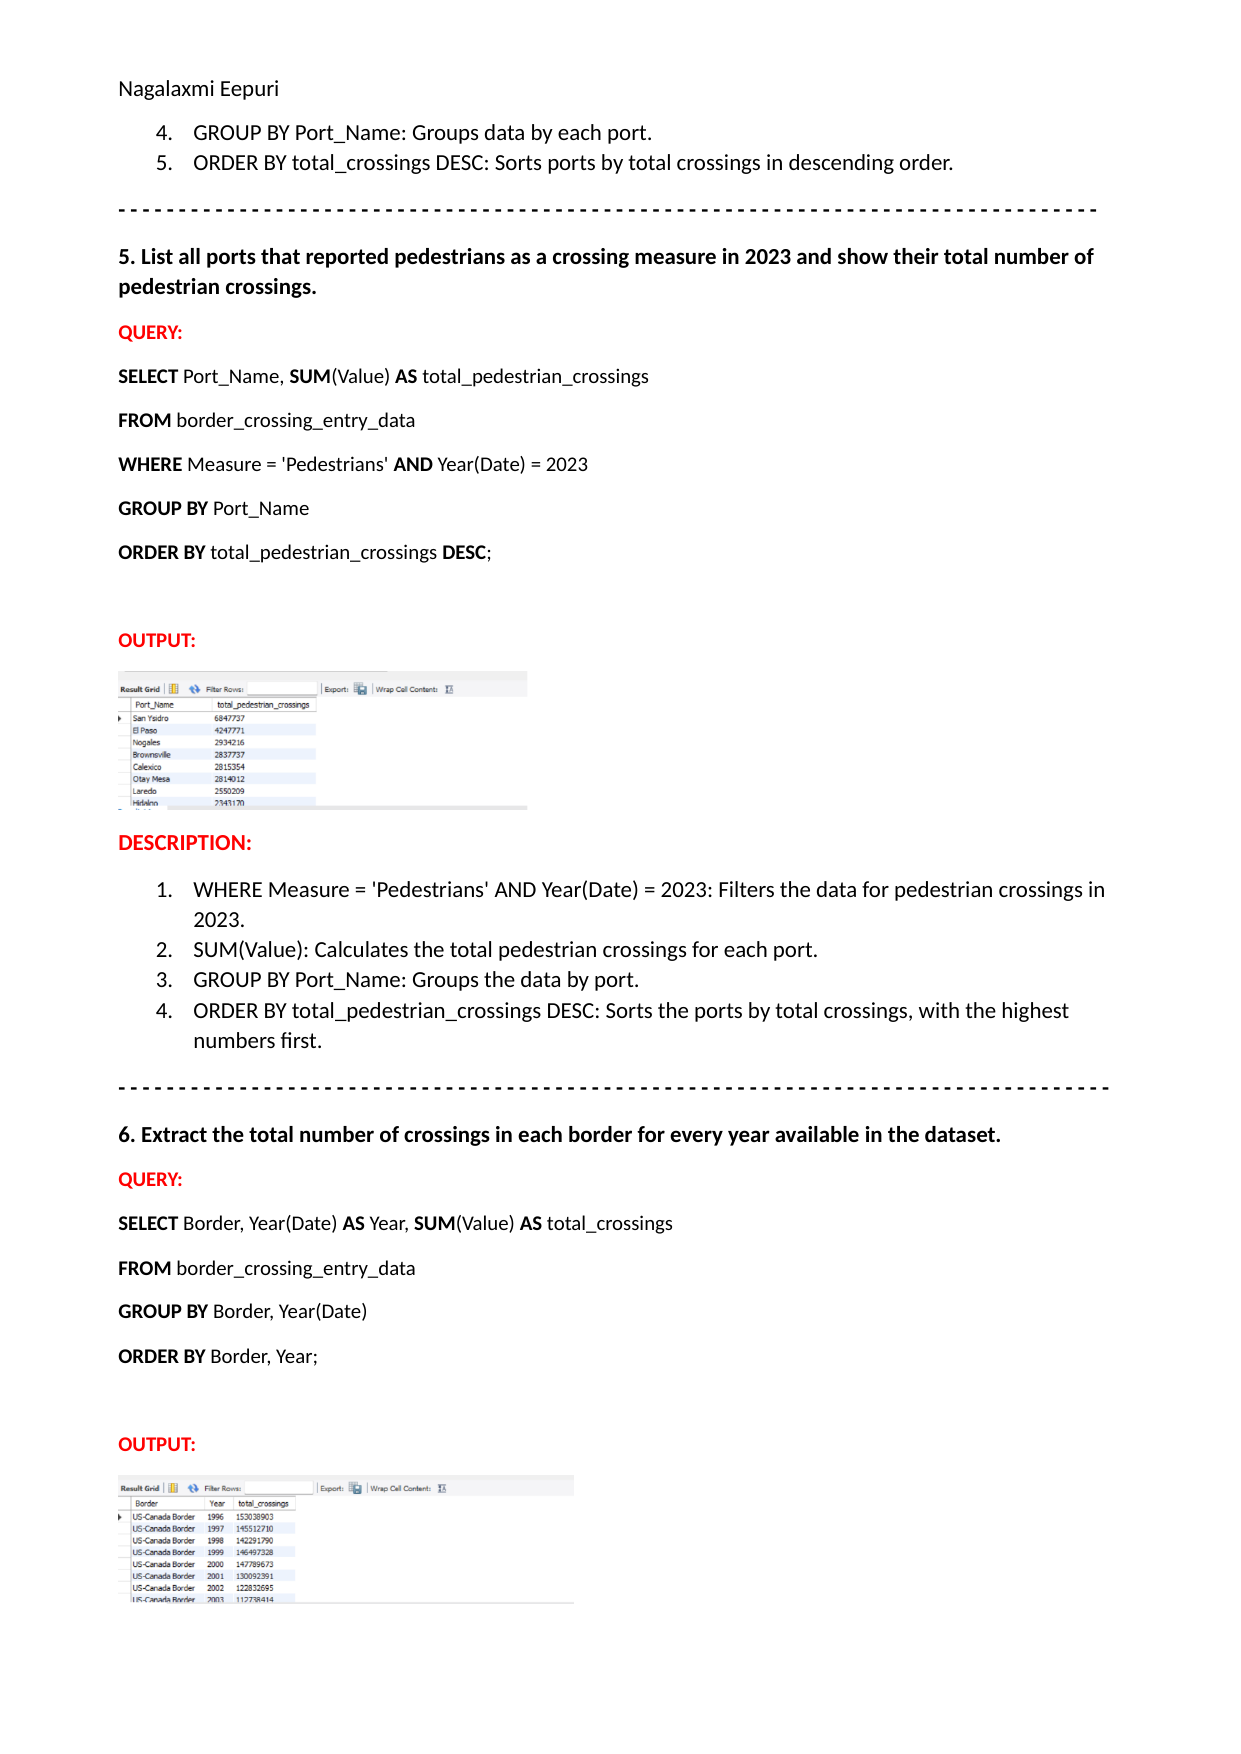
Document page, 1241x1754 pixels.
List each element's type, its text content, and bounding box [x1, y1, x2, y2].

text GROUP BY Border, Year(Date) [118, 1299, 1122, 1324]
text - - - - - - - - - - - - - - - - - - - - - - - - - - - - - - - - - - - - - - - - - - - - - - - - - - - - - - - - - - - - - - - - - - - - - - - - - - - - - - - - - [118, 195, 1122, 223]
list GROUP BY Port_Name: Groups the data by port. [156, 966, 1122, 993]
text - - - - - - - - - - - - - - - - - - - - - - - - - - - - - - - - - - - - - - - - - - - - - - - - - - - - - - - - - - - - - - - - - - - - - - - - - - - - - - - - - - [118, 1073, 1122, 1101]
text OUTPUT: [118, 1431, 1122, 1456]
list SUM(Value): Calculates the total pedestrian crossings for each port. [156, 935, 1122, 963]
list ORDER BY total_pedestrian_crossings DESC: Sorts the ports by total crossings, with the highest numbers first. [156, 996, 1122, 1054]
text ORDER BY total_pedestrian_crossings DESC; [118, 539, 1122, 565]
text 6. Extract the total number of crossings in each border for every year available in the dataset. [118, 1120, 1122, 1148]
text QUERY: [118, 1167, 1122, 1192]
text FROM border_crossing_entry_data [118, 407, 1122, 433]
text SELECT Border, Year(Date) AS Year, SUM(Value) AS total_crossings [118, 1211, 1122, 1236]
text ORDER BY Border, Year; [118, 1343, 1122, 1368]
picture [118, 1475, 574, 1604]
text DESCRIPTION: [118, 828, 1122, 856]
text OUTPUT: [118, 628, 1122, 653]
text WHERE Measure = 'Pedestrians' AND Year(Date) = 2023 [118, 451, 1122, 477]
list GROUP BY Port_Name: Groups data by each port. [156, 118, 1122, 146]
list ORDER BY total_crossings DESC: Sorts ports by total crossings in descending order. [156, 148, 1122, 176]
text FROM border_crossing_entry_data [118, 1255, 1122, 1280]
list WHERE Measure = 'Pedestrians' AND Year(Date) = 2023: Filters the data for pedestrian crossings in 2023. [156, 875, 1122, 933]
picture [118, 671, 528, 810]
text QUERY: [118, 319, 1122, 344]
text SELECT Port_Name, SUM(Value) AS total_pedestrian_crossings [118, 363, 1122, 389]
text 5. List all ports that reported pedestrians as a crossing measure in 2023 and show their total number of pedestrian crossings. [118, 242, 1122, 300]
text GROUP BY Port_Name [118, 495, 1122, 521]
